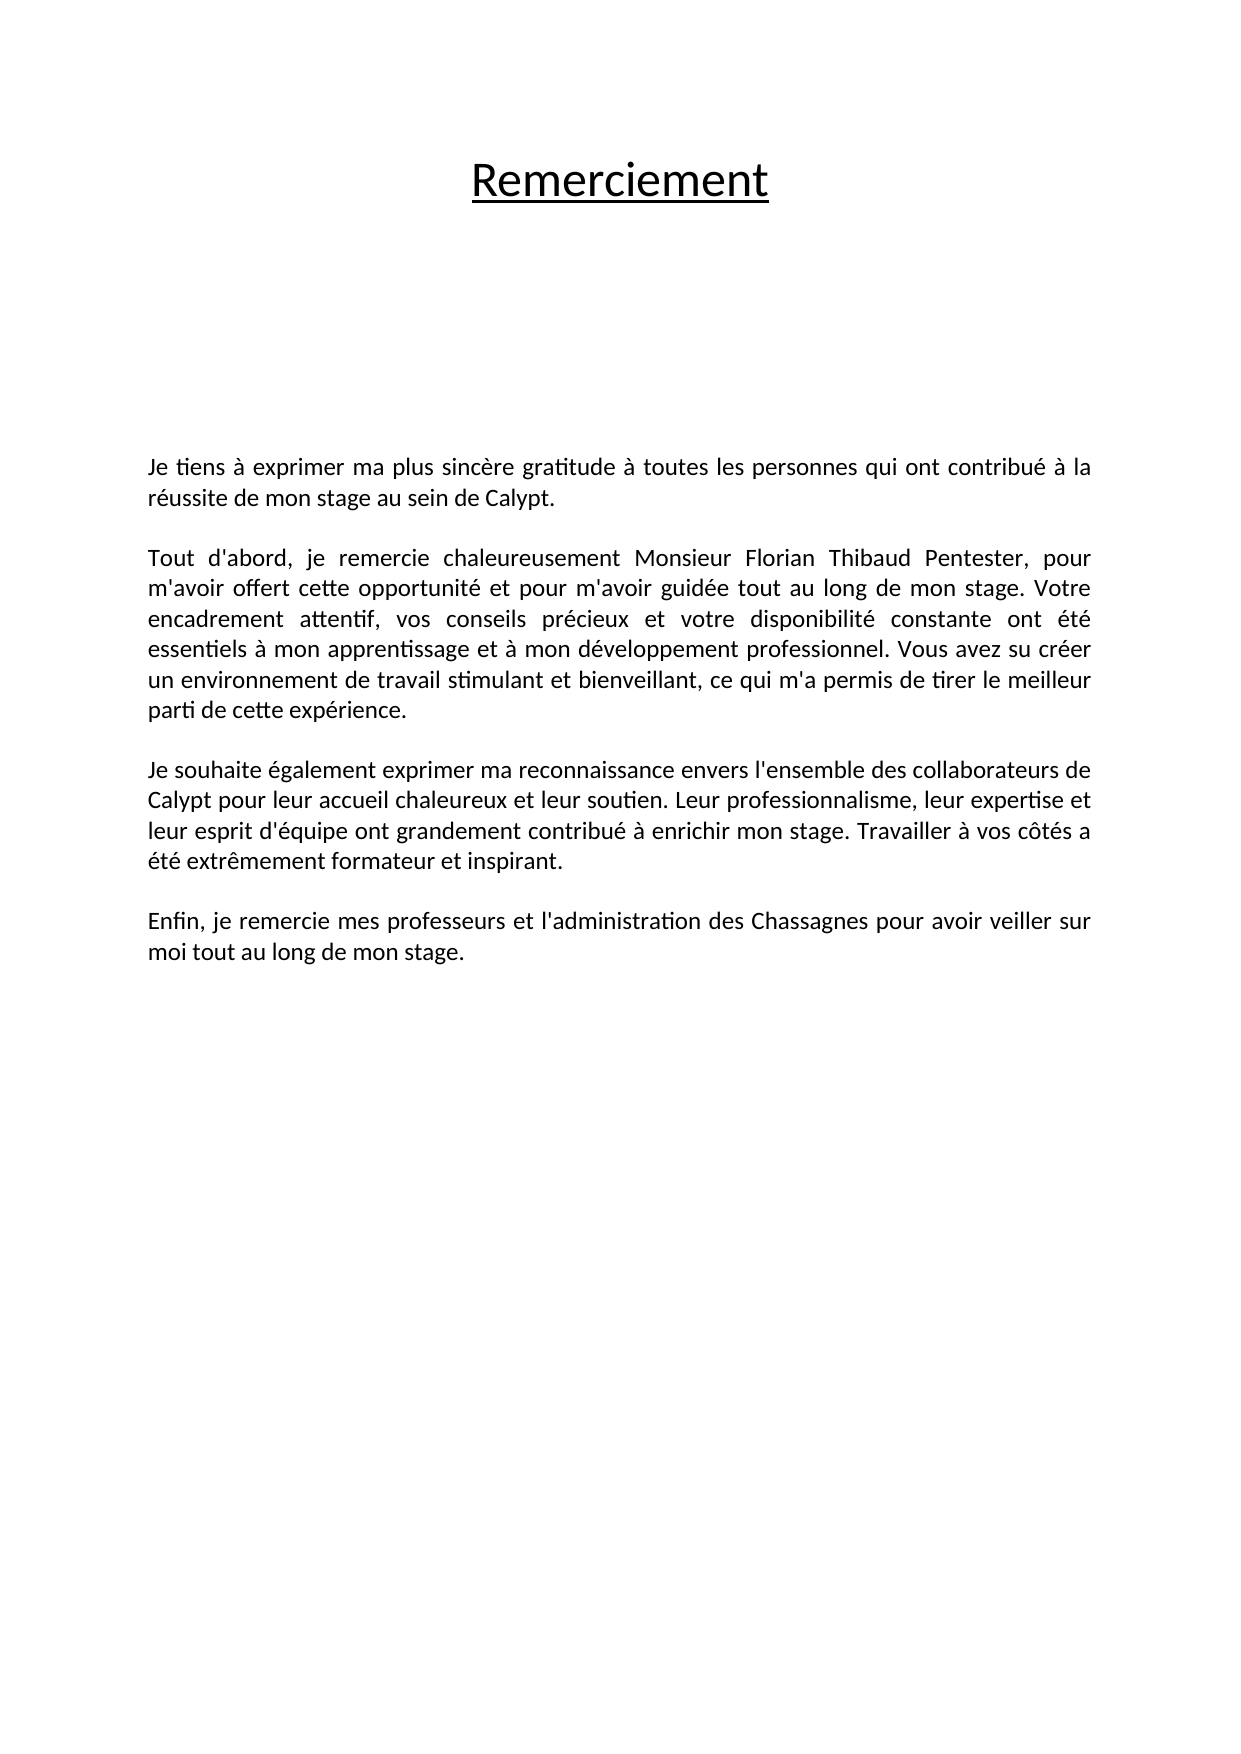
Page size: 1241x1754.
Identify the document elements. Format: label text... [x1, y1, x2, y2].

text Remerciement [148, 148, 1093, 209]
text Enfin, je remercie mes professeurs et l'administration des Chassagnes pour avoir veiller sur moi tout au long de mon stage. [148, 905, 1093, 966]
text Je souhaite également exprimer ma reconnaissance envers l'ensemble des collaborateurs de Calypt pour leur accueil chaleureux et leur soutien. Leur professionnalisme, leur expertise et leur esprit d'équipe ont grandement contribué à enrichir mon stage. Travailler à vos côtés a été extrêmement formateur et inspirant. [148, 754, 1093, 876]
text Je tiens à exprimer ma plus sincère gratitude à toutes les personnes qui ont contribué à la réussite de mon stage au sein de Calypt. [148, 451, 1093, 512]
text Tout d'abord, je remercie chaleureusement Monsieur Florian Thibaud Pentester, pour m'avoir offert cette opportunité et pour m'avoir guidée tout au long de mon stage. Votre encadrement attentif, vos conseils précieux et votre disponibilité constante ont été essentiels à mon apprentissage et à mon développement professionnel. Vous avez su créer un environnement de travail stimulant et bienveillant, ce qui m'a permis de tirer le meilleur parti de cette expérience. [148, 542, 1093, 725]
